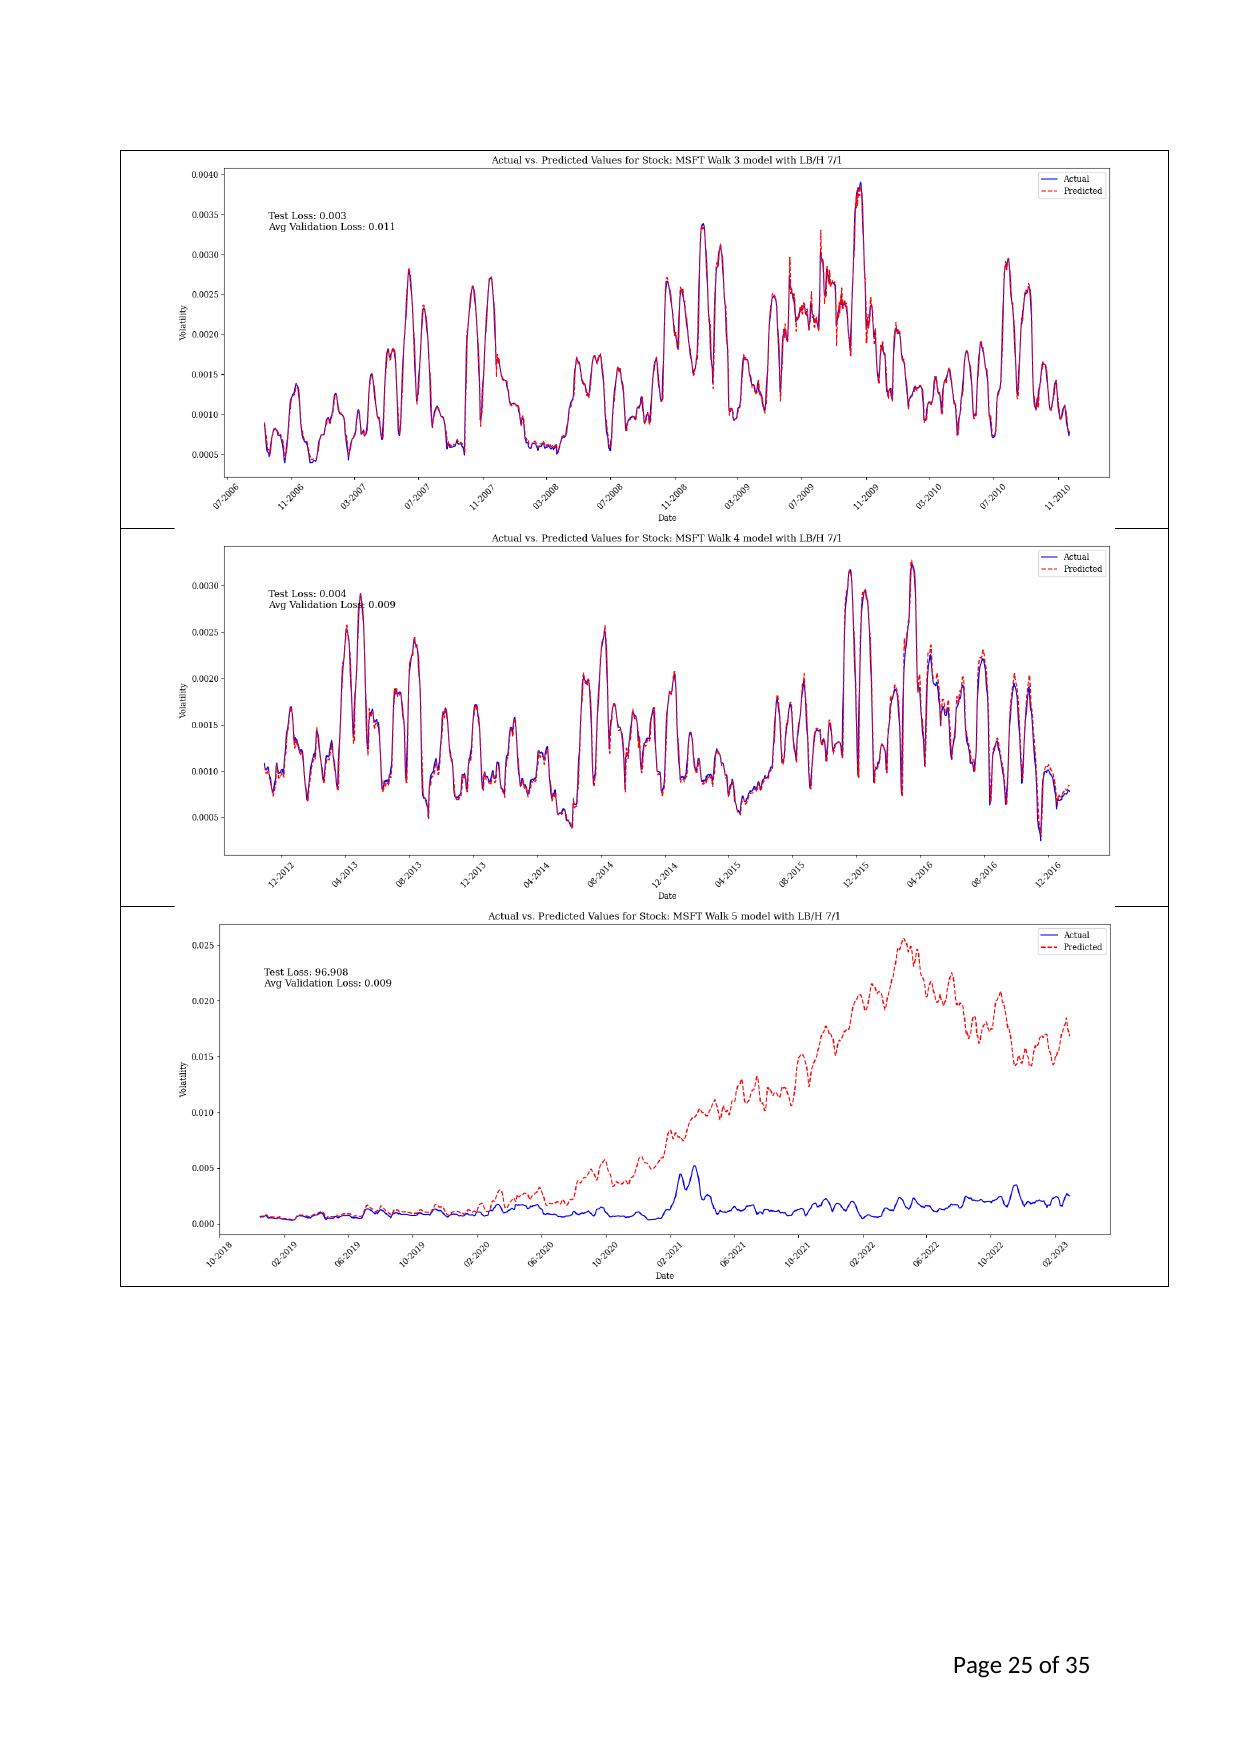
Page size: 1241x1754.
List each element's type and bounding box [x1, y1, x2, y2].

table_cell [1115, 907, 1168, 1286]
table_cell [121, 907, 174, 1286]
table_cell [121, 151, 174, 528]
picture [174, 151, 1115, 1286]
table_cell [1115, 529, 1168, 906]
table_cell [1115, 151, 1168, 528]
table_cell [121, 529, 174, 906]
